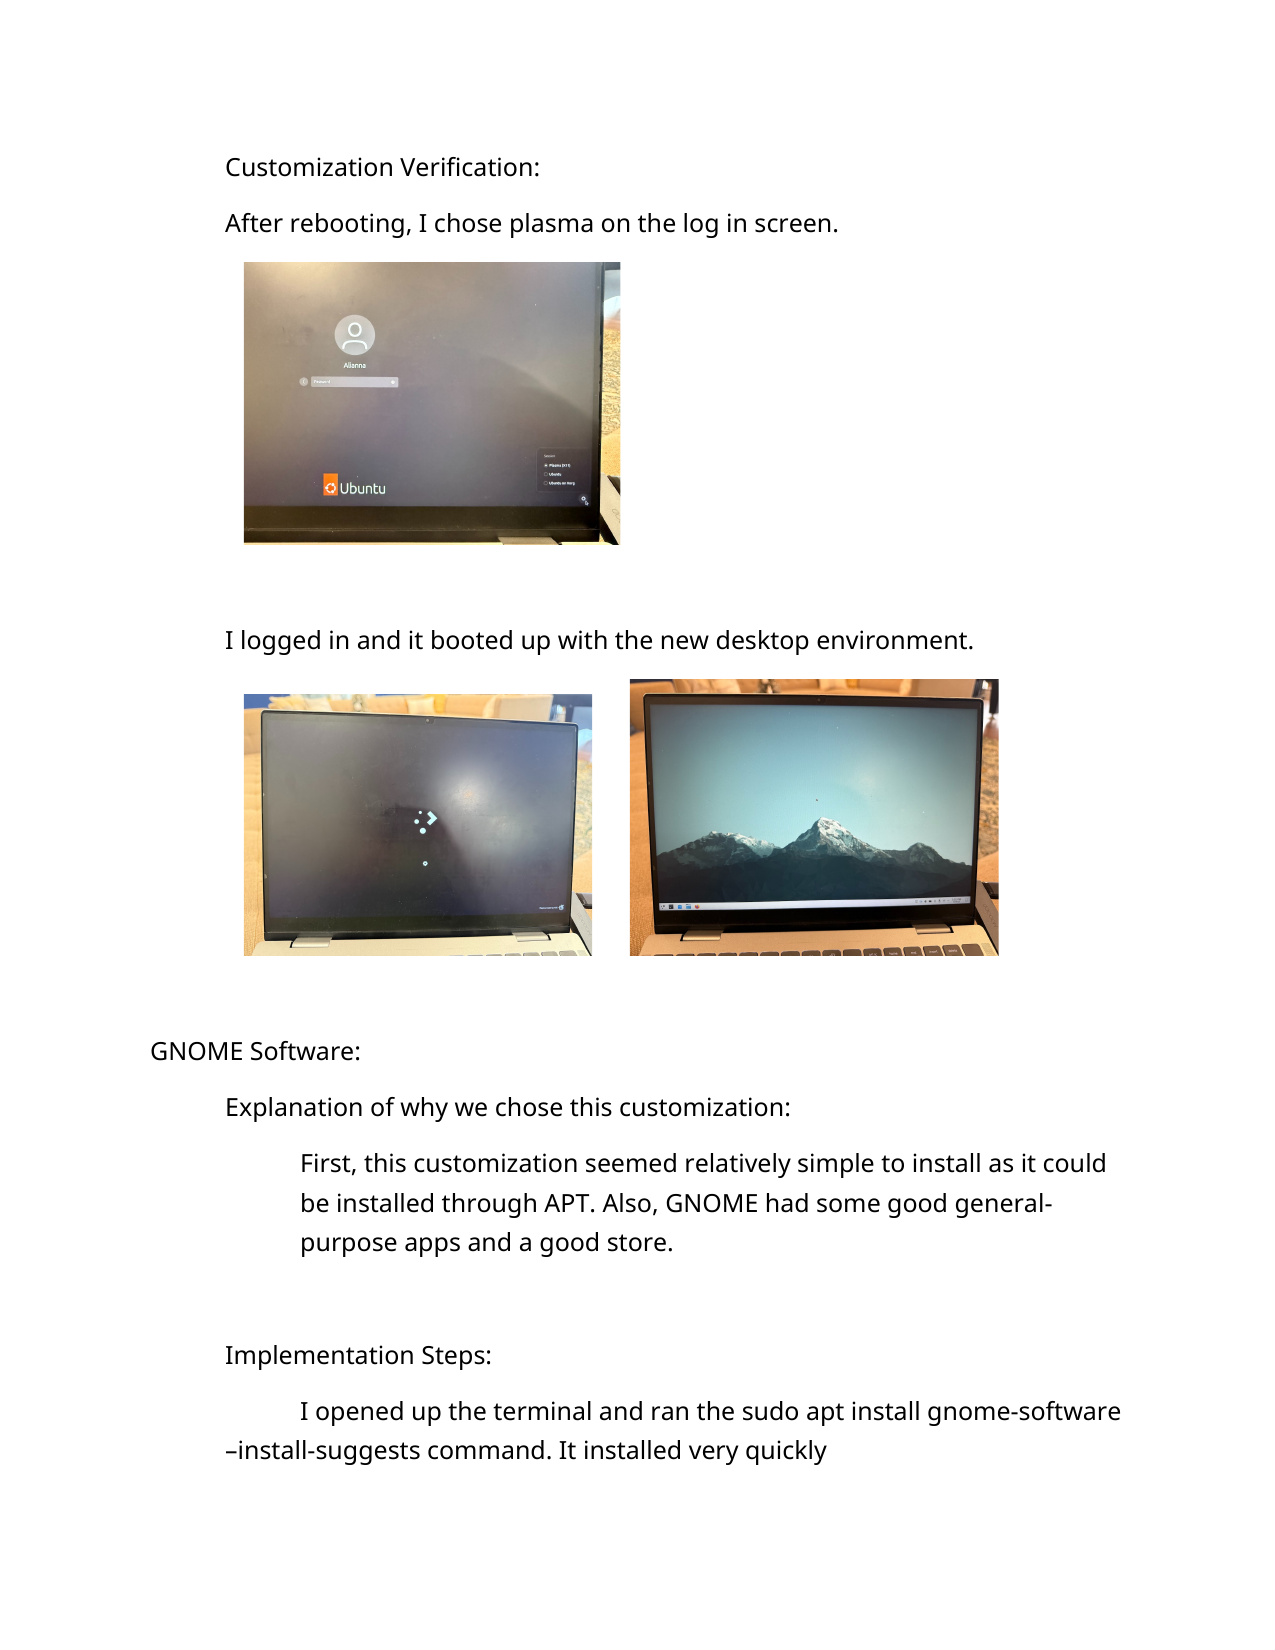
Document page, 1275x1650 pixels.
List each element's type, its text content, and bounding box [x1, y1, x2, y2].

text Customization Verification: [225, 150, 1125, 184]
text Implementation Steps: [225, 1337, 1125, 1371]
text After rebooting, I chose plasma on the log in screen. [225, 206, 1125, 240]
text I opened up the terminal and ran the sudo apt install gnome-software –install-suggests command. It installed very quickly [225, 1393, 1125, 1467]
text First, this customization seemed relatively simple to install as it could be installed through APT. Also, GNOME had some good general-purpose apps and a good store. [300, 1146, 1125, 1259]
text I logged in and it booted up with the new desktop environment. [225, 623, 1125, 657]
text GNOME Software: [150, 1034, 1125, 1068]
text Explanation of why we chose this customization: [150, 1090, 1125, 1124]
